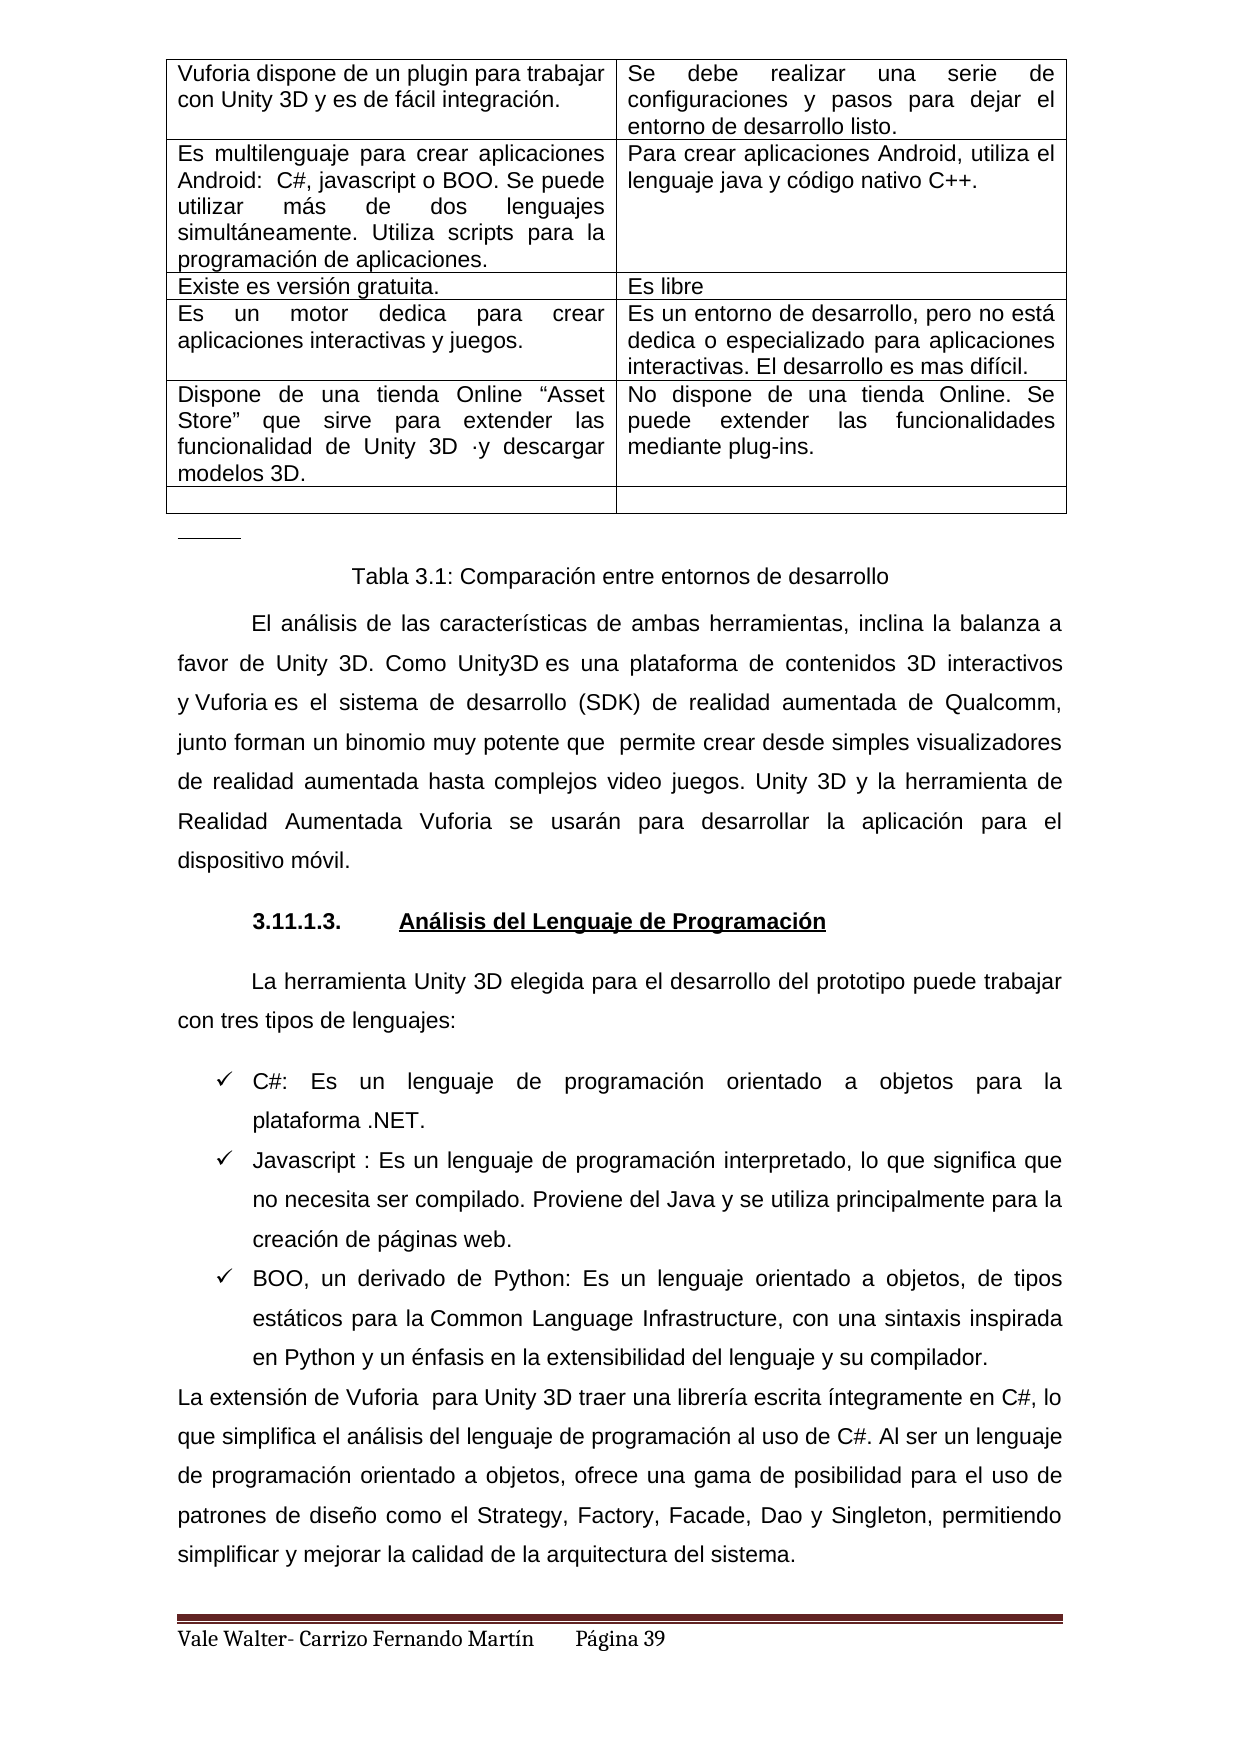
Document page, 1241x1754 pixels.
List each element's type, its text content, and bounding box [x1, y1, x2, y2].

text La herramienta Unity 3D elegida para el desarrollo del prototipo puede trabajar con tres tipos de lenguajes: [177, 968, 1063, 1034]
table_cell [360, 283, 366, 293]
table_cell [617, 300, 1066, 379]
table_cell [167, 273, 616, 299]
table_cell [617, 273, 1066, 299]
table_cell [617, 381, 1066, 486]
list Análisis del Lenguaje de Programación [252, 908, 1063, 934]
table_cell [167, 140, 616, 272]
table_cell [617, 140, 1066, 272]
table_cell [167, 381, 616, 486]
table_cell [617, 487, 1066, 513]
text La extensión de Vuforia para Unity 3D traer una librería escrita íntegramente en C#, lo que simplifica el análisis del lenguaje de programación al uso de C#. Al ser un lenguaje de programación orientado a objetos, ofrece una gama de posibilidad para el uso de patrones de diseño como el Strategy, Factory, Facade, Dao y Singleton, permitiendo simplificar y mejorar la calidad de la arquitectura del sistema. [177, 1383, 1063, 1568]
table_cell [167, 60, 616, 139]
text Tabla 3.1: Comparación entre entornos de desarrollo [177, 563, 1063, 589]
text El análisis de las características de ambas herramientas, inclina la balanza a favor de Unity 3D. Como Unity3D es una plataforma de contenidos 3D interactivos y Vuforia es el sistema de desarrollo (SDK) de realidad aumentada de Qualcomm, junto forman un binomio muy potente que permite crear desde simples visualizadores de realidad aumentada hasta complejos video juegos. Unity 3D y la herramienta de Realidad Aumentada Vuforia se usarán para desarrollar la aplicación para el dispositivo móvil. [177, 610, 1063, 874]
list C#: Es un lenguaje de programación orientado a objetos para la plataforma .NET. [215, 1068, 1063, 1133]
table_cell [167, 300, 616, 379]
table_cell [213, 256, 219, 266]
list BOO, un derivado de Python: Es un lenguaje orientado a objetos, de tipos estáticos para la Common Language Infrastructure, con una sintaxis inspirada en Python y un énfasis en la extensibilidad del lenguaje y su compilador. [215, 1265, 1063, 1370]
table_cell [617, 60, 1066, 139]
list Javascript : Es un lenguaje de programación interpretado, lo que significa que no necesita ser compilado. Proviene del Java y se utiliza principalmente para la creación de páginas web. [215, 1147, 1063, 1252]
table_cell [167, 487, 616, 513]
